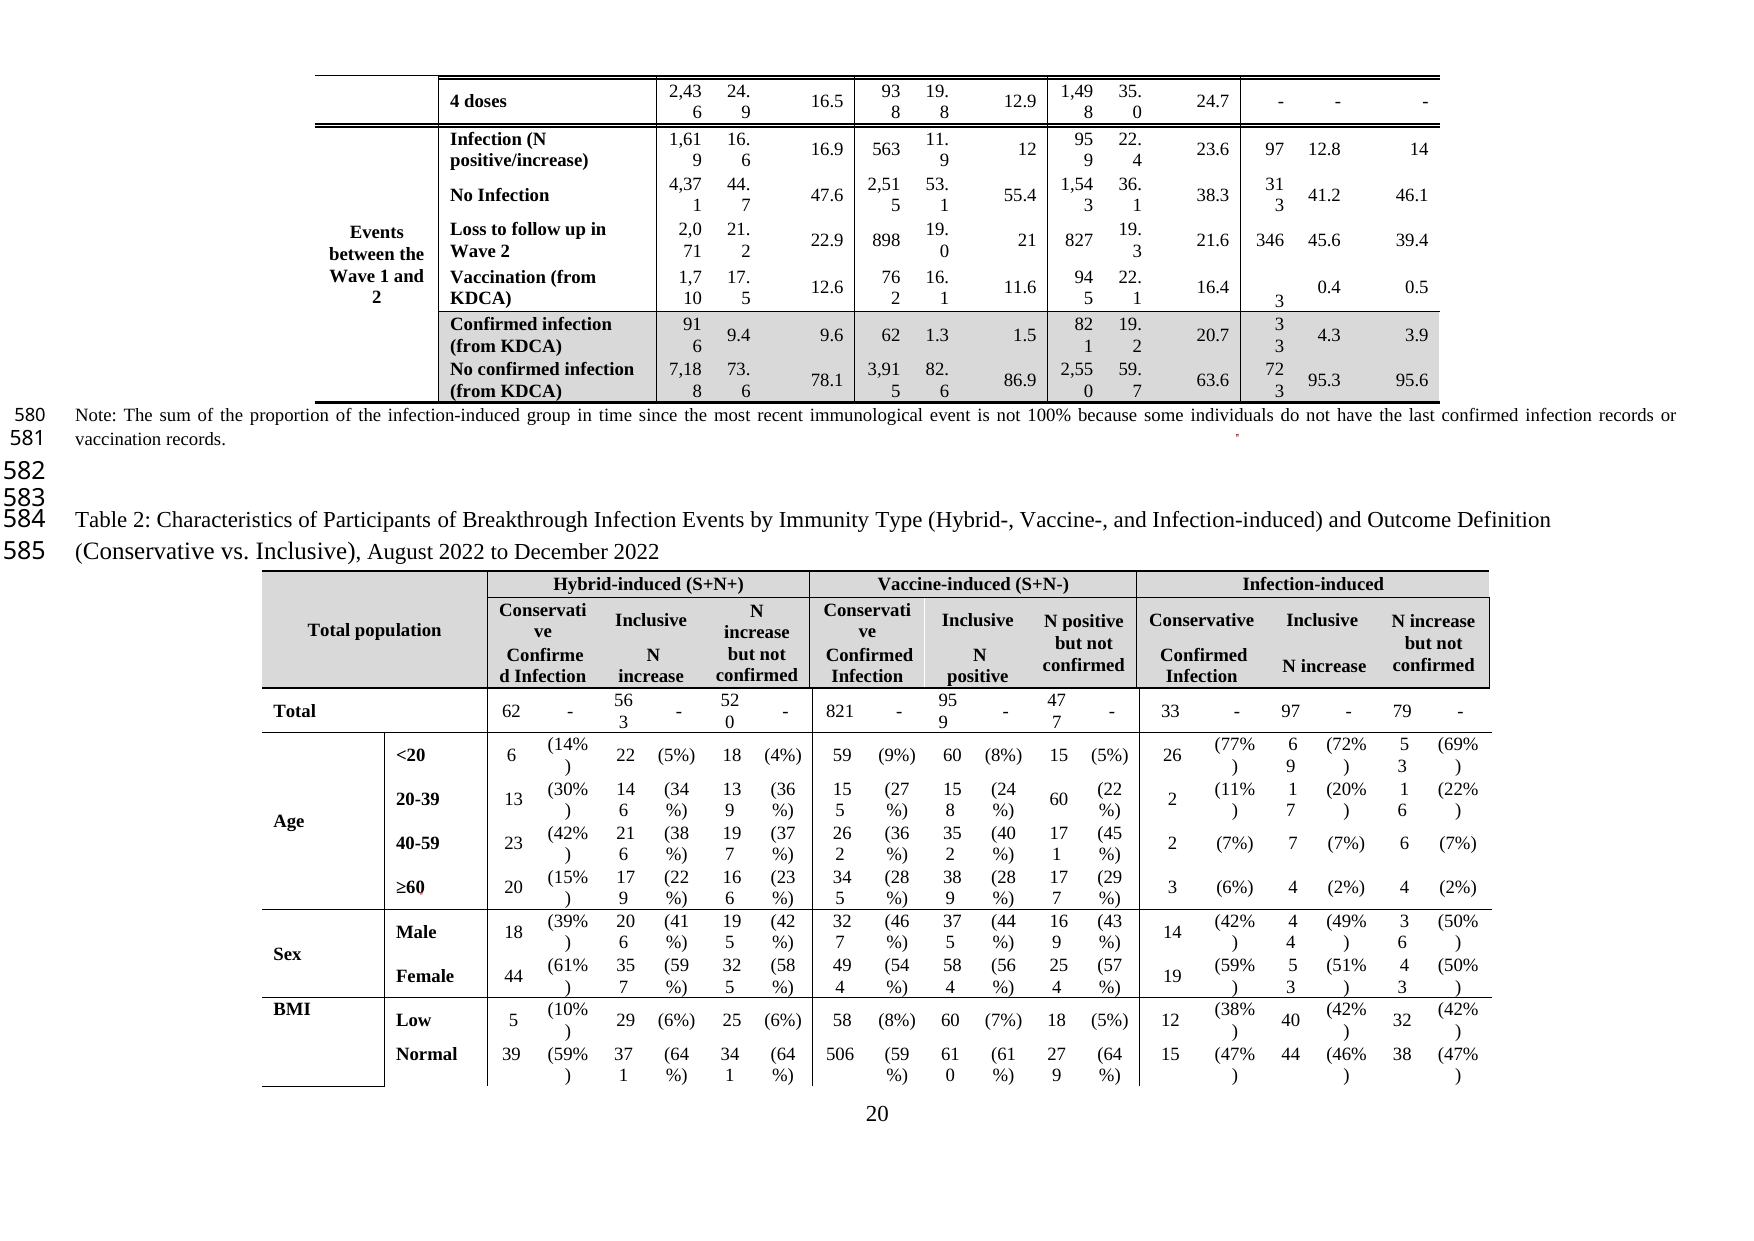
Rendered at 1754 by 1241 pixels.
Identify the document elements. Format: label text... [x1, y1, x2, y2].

table_cell 47.6 [761, 171, 854, 216]
table_cell (56%) [973, 953, 1033, 997]
table_cell 12 [960, 128, 1047, 171]
table_cell 916 [657, 312, 713, 356]
table_cell 195 [707, 910, 753, 953]
table_cell - [1424, 687, 1492, 732]
table_cell No confirmed infection (from KDCA) [439, 356, 656, 401]
table_cell (22%) [646, 865, 707, 909]
table_cell 2,550 [1048, 356, 1104, 401]
table_cell 7 [1269, 821, 1312, 865]
table_cell Conservative [488, 598, 598, 642]
table_cell 254 [1033, 953, 1079, 997]
table_cell 1,543 [1048, 171, 1104, 216]
table_cell 4,371 [657, 171, 713, 216]
table_cell No Infection [439, 171, 656, 216]
table_cell 16 [1380, 776, 1424, 821]
table_cell (22%) [1424, 776, 1492, 821]
table_cell (8%) [867, 998, 927, 1041]
table_cell 18 [707, 733, 753, 776]
table_cell - [867, 689, 927, 732]
table_cell 21.6 [1153, 216, 1240, 261]
table_cell 4 [1269, 865, 1312, 909]
table_cell 53.1 [911, 171, 960, 216]
table_cell 2 [1140, 821, 1200, 865]
table_cell 959 [927, 689, 973, 732]
table_cell 21.2 [713, 216, 761, 261]
table_cell 723 [1241, 356, 1295, 401]
table_cell 325 [707, 953, 753, 997]
table_cell 86.9 [960, 356, 1047, 401]
table_cell 16.5 [761, 80, 854, 123]
table_cell 1.3 [911, 312, 960, 356]
table_header Hybrid-induced (S+N+) [488, 572, 809, 597]
table_cell (36%) [753, 776, 812, 821]
table_cell (64%) [1080, 1041, 1139, 1086]
table_cell 206 [600, 910, 646, 953]
table_cell 21 [960, 216, 1047, 261]
table_cell 63.6 [1153, 356, 1240, 401]
table_cell 78.1 [761, 356, 854, 401]
table_cell 44 [488, 953, 535, 997]
table_cell 12.9 [960, 80, 1047, 123]
table_cell (7%) [973, 998, 1033, 1041]
table_cell 26 [1140, 733, 1200, 776]
table_cell Female [385, 953, 487, 997]
table_cell Male [385, 910, 487, 953]
table_cell (39%) [535, 910, 600, 953]
table_cell (64%) [753, 1041, 812, 1086]
table_cell 53 [1380, 733, 1424, 776]
table_cell 35.0 [1104, 80, 1153, 123]
table_cell 38 [1380, 1041, 1424, 1086]
table_cell 22.4 [1104, 128, 1153, 171]
table_cell (37%) [753, 821, 812, 865]
table_cell 506 [813, 1041, 867, 1086]
table_cell 155 [813, 776, 867, 821]
table_cell 6 [1380, 821, 1424, 865]
table_cell (24%) [973, 776, 1033, 821]
table_cell 73.6 [713, 356, 761, 401]
table_cell (7%) [1200, 821, 1269, 865]
table_cell 197 [707, 821, 753, 865]
table_cell 166 [707, 865, 753, 909]
table_cell (46%) [1312, 1041, 1380, 1086]
table_cell (61%) [535, 953, 600, 997]
table_cell 2 [1140, 776, 1200, 821]
table_cell - [1295, 80, 1352, 123]
table_cell - [646, 689, 707, 732]
table_cell 44.7 [713, 171, 761, 216]
table_cell 59.7 [1104, 356, 1153, 401]
table_cell (22%) [1080, 776, 1139, 821]
table_cell (5%) [1080, 998, 1139, 1041]
table_cell (10%) [535, 998, 600, 1041]
table_cell 33 [1140, 689, 1200, 732]
table_cell 4 doses [439, 80, 656, 123]
table_cell (45%) [1080, 821, 1139, 865]
table_cell 17.5 [713, 261, 761, 311]
table_cell 352 [927, 821, 973, 865]
table_cell 6 [488, 733, 535, 776]
table_cell (42%) [1200, 910, 1269, 953]
table_cell 95.3 [1295, 356, 1352, 401]
table_cell (2%) [1424, 865, 1492, 909]
table_cell Inclusive [925, 598, 1030, 642]
table_cell (23%) [753, 865, 812, 909]
table_cell Loss to follow up in Wave 2 [439, 216, 656, 261]
table_cell Inclusive [1266, 598, 1378, 642]
table_header Vaccine-induced (S+N-) [810, 572, 1136, 597]
table_cell 959 [1048, 128, 1104, 171]
table_cell 82.6 [911, 356, 960, 401]
table_cell (69%) [1424, 733, 1492, 776]
table_cell BMI [262, 998, 384, 1086]
table_cell 2,515 [855, 171, 911, 216]
table_cell 16.6 [713, 128, 761, 171]
table_cell 139 [707, 776, 753, 821]
table_cell (41%) [646, 910, 707, 953]
table_cell ≥60 [385, 865, 487, 909]
table_cell 19.8 [911, 80, 960, 123]
table_cell 9.6 [761, 312, 854, 356]
table_cell (77%) [1200, 733, 1269, 776]
table_cell 19.2 [1104, 312, 1153, 356]
table_cell Confirmed Infection [1137, 642, 1266, 687]
table_cell 3,915 [855, 356, 911, 401]
table_cell 44 [1269, 1041, 1312, 1086]
table_cell Confirmed infection (from KDCA) [439, 312, 656, 356]
table_cell N increase but not confirmed [1378, 598, 1489, 687]
table_cell N increase but not confirmed [704, 598, 809, 687]
table_cell - [1352, 80, 1439, 123]
table_cell 1,498 [1048, 80, 1104, 123]
table_cell 97 [1241, 128, 1295, 171]
table_cell 12 [1140, 998, 1200, 1041]
table_cell 345 [813, 865, 867, 909]
table_cell 25 [707, 998, 753, 1041]
table_cell 22.9 [761, 216, 854, 261]
table_cell 357 [600, 953, 646, 997]
table_cell 610 [927, 1041, 973, 1086]
table_cell (59%) [867, 1041, 927, 1086]
table_cell 827 [1048, 216, 1104, 261]
table_cell 389 [927, 865, 973, 909]
table_cell 40-59 [385, 821, 487, 865]
table_cell 33 [1241, 312, 1295, 356]
table_cell (6%) [1200, 865, 1269, 909]
table_cell (9%) [867, 733, 927, 776]
table_cell 58 [813, 998, 867, 1041]
table_cell (58%) [753, 953, 812, 997]
table_cell 4.3 [1295, 312, 1352, 356]
table_cell 41.2 [1295, 171, 1352, 216]
table_cell 36 [1380, 910, 1424, 953]
table_cell 36.1 [1104, 171, 1153, 216]
table_cell 375 [927, 910, 973, 953]
table_cell 39.4 [1352, 216, 1439, 261]
table_cell 12.6 [761, 261, 854, 311]
table_cell 18 [1033, 998, 1079, 1041]
table_cell Vaccination (from KDCA) [439, 261, 656, 311]
table_cell (15%) [535, 865, 600, 909]
table_cell 23 [488, 821, 535, 865]
table_cell 16.4 [1153, 261, 1240, 311]
table_cell (61%) [973, 1041, 1033, 1086]
table_cell 62 [488, 689, 535, 732]
table_cell Confirmed Infection [488, 642, 598, 687]
table_cell 29 [600, 998, 646, 1041]
table_cell 4 [1380, 865, 1424, 909]
table_cell 14 [1352, 128, 1439, 171]
table_cell N increase [598, 642, 704, 687]
table_cell 2,071 [657, 216, 713, 261]
table_cell - [753, 689, 812, 732]
table_cell 584 [927, 953, 973, 997]
table_cell 346 [1241, 216, 1295, 261]
table_header Total population [262, 572, 487, 687]
table_cell 371 [600, 1041, 646, 1086]
table_cell (57%) [1080, 953, 1139, 997]
table_cell Confirmed Infection [810, 642, 924, 687]
table_cell 69 [1269, 733, 1312, 776]
table_cell 60 [927, 733, 973, 776]
table_cell 19.3 [1104, 216, 1153, 261]
table_cell 15 [1140, 1041, 1200, 1086]
table_cell 821 [1048, 312, 1104, 356]
table_cell (30%) [535, 776, 600, 821]
table_cell 1.5 [960, 312, 1047, 356]
table_cell 45.6 [1295, 216, 1352, 261]
table_cell 18 [488, 910, 535, 953]
table_cell (50%) [1424, 953, 1492, 997]
table_cell 477 [1033, 689, 1079, 732]
table_cell - [1200, 689, 1269, 732]
table_cell (27%) [867, 776, 927, 821]
table_cell 169 [1033, 910, 1079, 953]
table_cell - [973, 689, 1033, 732]
table_cell (7%) [1312, 821, 1380, 865]
table_cell 3.9 [1352, 312, 1439, 356]
table_cell (8%) [973, 733, 1033, 776]
table_cell 19.0 [911, 216, 960, 261]
table_cell 24.7 [1153, 80, 1240, 123]
table_cell - [1312, 689, 1380, 732]
table_cell Conservative [810, 598, 924, 642]
table_cell (28%) [867, 865, 927, 909]
table_cell 53 [1269, 953, 1312, 997]
table_cell Conservative [1137, 598, 1266, 642]
table_cell (42%) [535, 821, 600, 865]
table_cell 24.9 [713, 80, 761, 123]
table_cell (47%) [1200, 1041, 1269, 1086]
table_cell 22.1 [1104, 261, 1153, 311]
table_cell 898 [855, 216, 911, 261]
table_cell (7%) [1424, 821, 1492, 865]
table_cell - [535, 689, 600, 732]
table_cell 17 [1269, 776, 1312, 821]
table_cell 762 [855, 261, 911, 311]
table_cell Events between the Wave 1 and 2 [315, 128, 438, 401]
table_cell (47%) [1424, 1041, 1492, 1086]
text Table 2: Characteristics of Participants of Breakthrough Infection Events by Immunity Type (Hybrid-, Vaccine-, and Infection-induced) and Outcome Definition (Conservative vs. Inclusive), August 2022 to December 2022 [75, 506, 1679, 565]
table_cell (42%) [753, 910, 812, 953]
table_cell - [1080, 689, 1139, 732]
table_cell (59%) [535, 1041, 600, 1086]
table_cell 62 [855, 312, 911, 356]
table_cell 520 [707, 689, 753, 732]
table_cell 821 [813, 689, 867, 732]
table_cell 0.5 [1352, 261, 1439, 311]
table_cell 19 [1140, 953, 1200, 997]
table_cell 13 [488, 776, 535, 821]
table_cell 79 [1380, 689, 1424, 732]
table_cell Low [385, 998, 487, 1041]
table_cell - [1241, 80, 1295, 123]
table_cell (42%) [1424, 998, 1492, 1041]
table_cell Total [262, 689, 487, 732]
table_cell Inclusive [598, 598, 704, 642]
table_cell (44%) [973, 910, 1033, 953]
table_cell 12.8 [1295, 128, 1352, 171]
table_cell (50%) [1424, 910, 1492, 953]
table_cell 23.6 [1153, 128, 1240, 171]
table_cell 2,436 [657, 80, 713, 123]
table_cell 44 [1269, 910, 1312, 953]
table_cell 22 [600, 733, 646, 776]
table_cell (28%) [973, 865, 1033, 909]
table_cell 60 [927, 998, 973, 1041]
table_cell 15 [1033, 733, 1079, 776]
table_cell 262 [813, 821, 867, 865]
table_cell 3 [1140, 865, 1200, 909]
table_cell 171 [1033, 821, 1079, 865]
table_cell 95.6 [1352, 356, 1439, 401]
table_cell (5%) [1080, 733, 1139, 776]
table_cell 20-39 [385, 776, 487, 821]
table_cell (59%) [646, 953, 707, 997]
table_cell 945 [1048, 261, 1104, 311]
table_cell (14%) [535, 733, 600, 776]
table_cell (2%) [1312, 865, 1380, 909]
table_cell 313 [1241, 171, 1295, 216]
table_cell 938 [855, 80, 911, 123]
table_cell N positive [925, 642, 1030, 687]
table_cell (20%) [1312, 776, 1380, 821]
table_header Infection-induced [1137, 572, 1489, 597]
table_cell 177 [1033, 865, 1079, 909]
table_cell 158 [927, 776, 973, 821]
table_cell (64%) [646, 1041, 707, 1086]
table_cell (72%) [1312, 733, 1380, 776]
table_cell 55.4 [960, 171, 1047, 216]
table_cell 16.1 [911, 261, 960, 311]
table_cell (49%) [1312, 910, 1380, 953]
table_cell 5 [488, 998, 535, 1041]
table_cell (38%) [1200, 998, 1269, 1041]
table_cell 494 [813, 953, 867, 997]
table_cell (6%) [753, 998, 812, 1041]
table_cell 1,710 [657, 261, 713, 311]
table_cell 279 [1033, 1041, 1079, 1086]
table_cell Infection (N positive/increase) [439, 128, 656, 171]
table_cell (51%) [1312, 953, 1380, 997]
table_cell (6%) [646, 998, 707, 1041]
table_cell (36%) [867, 821, 927, 865]
table_cell (4%) [753, 733, 812, 776]
table_cell (11%) [1200, 776, 1269, 821]
table_cell 341 [707, 1041, 753, 1086]
table_cell (46%) [867, 910, 927, 953]
table_cell 11.6 [960, 261, 1047, 311]
table_cell (5%) [646, 733, 707, 776]
table_cell 20 [488, 865, 535, 909]
table_cell 563 [600, 689, 646, 732]
table_cell Age [262, 733, 384, 909]
table_cell 0.4 [1295, 261, 1352, 311]
table_cell (40%) [973, 821, 1033, 865]
table_cell N positive but not confirmed [1030, 598, 1136, 687]
table_cell (29%) [1080, 865, 1139, 909]
table_cell (34%) [646, 776, 707, 821]
table_cell 11.9 [911, 128, 960, 171]
table_cell Sex [262, 910, 384, 997]
text Note: The sum of the proportion of the infection-induced group in time since the most recent immunological event is not 100% because some individuals do not have the last confirmed infection records or vaccination records. [75, 403, 1679, 450]
table_cell 16.9 [761, 128, 854, 171]
table_cell 60 [1033, 776, 1079, 821]
table_cell 14 [1140, 910, 1200, 953]
table_cell 1,619 [657, 128, 713, 171]
table_cell 563 [855, 128, 911, 171]
table_cell (42%) [1312, 998, 1380, 1041]
table_cell 40 [1269, 998, 1312, 1041]
table_cell 3 [1241, 261, 1295, 311]
table_cell 97 [1269, 689, 1312, 732]
table_cell 179 [600, 865, 646, 909]
table_cell 146 [600, 776, 646, 821]
table_cell 216 [600, 821, 646, 865]
table_cell <20 [385, 733, 487, 776]
table_cell 327 [813, 910, 867, 953]
table_cell (59%) [1200, 953, 1269, 997]
table_cell 9.4 [713, 312, 761, 356]
table_cell (54%) [867, 953, 927, 997]
table_cell 59 [813, 733, 867, 776]
table_cell Normal [385, 1041, 487, 1086]
table_cell 43 [1380, 953, 1424, 997]
table_cell N increase [1266, 642, 1378, 687]
table_cell 38.3 [1153, 171, 1240, 216]
table_cell 32 [1380, 998, 1424, 1041]
table_cell (38%) [646, 821, 707, 865]
table_cell 20.7 [1153, 312, 1240, 356]
table_cell 7,188 [657, 356, 713, 401]
table_cell 46.1 [1352, 171, 1439, 216]
table_cell (43%) [1080, 910, 1139, 953]
table_cell 39 [488, 1041, 535, 1086]
